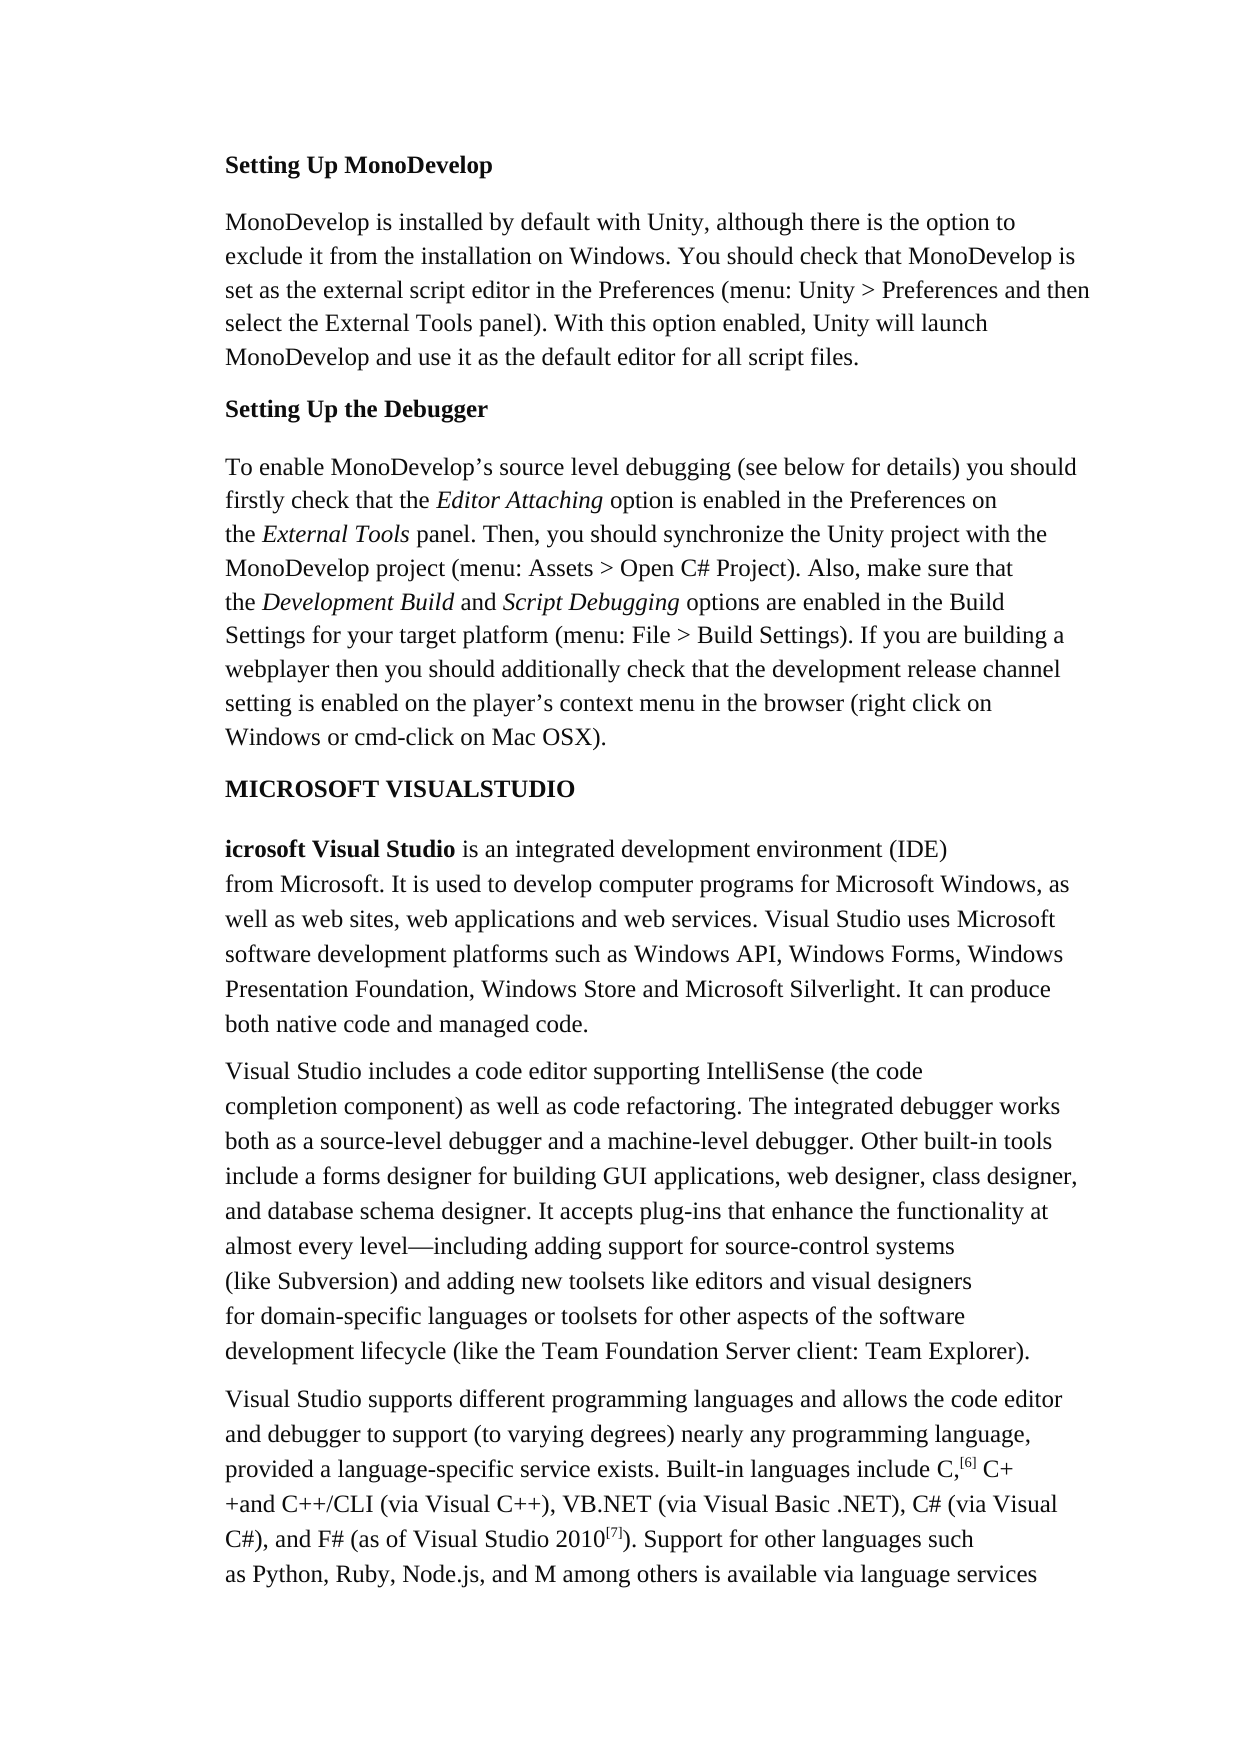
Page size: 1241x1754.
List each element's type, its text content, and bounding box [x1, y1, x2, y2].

text MonoDevelop is installed by default with Unity, although there is the option to exclude it from the installation on Windows. You should check that MonoDevelop is set as the external script editor in the Preferences (menu: Unity > Preferences and then select the External Tools panel). With this option enabled, Unity will launch MonoDevelop and use it as the default editor for all script files. [225, 202, 1090, 371]
subtitle Setting Up MonoDevelop [225, 150, 1090, 179]
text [225, 1378, 1090, 1588]
text MICROSOFT VISUALSTUDIO [225, 774, 1090, 802]
text Visual Studio includes a code editor supporting IntelliSense (the code completion component) as well as code refactoring. The integrated debugger works both as a source-level debugger and a machine-level debugger. Other built-in tools include a forms designer for building GUI applications, web designer, class designer, and database schema designer. It accepts plug-ins that enhance the functionality at almost every level—including adding support for source-control systems (like Subversion) and adding new toolsets like editors and visual designers for domain-specific languages or toolsets for other aspects of the software development lifecycle (like the Team Foundation Server client: Team Explorer). [225, 1050, 1090, 1365]
text To enable MonoDevelop’s source level debugging (see below for details) you should firstly check that the Editor Attaching option is enabled in the Preferences on the External Tools panel. Then, you should synchronize the Unity project with the MonoDevelop project (menu: Assets > Open C# Project). Also, make sure that the Development Build and Script Debugging options are enabled in the Build Settings for your target platform (menu: File > Build Settings). If you are building a webplayer then you should additionally check that the development release channel setting is enabled on the player’s context menu in the browser (right click on Windows or cmd-click on Mac OSX). [225, 447, 1090, 750]
text icrosoft Visual Studio is an integrated development environment (IDE) from Microsoft. It is used to develop computer programs for Microsoft Windows, as well as web sites, web applications and web services. Visual Studio uses Microsoft software development platforms such as Windows API, Windows Forms, Windows Presentation Foundation, Windows Store and Microsoft Silverlight. It can produce both native code and managed code. [225, 828, 1090, 1038]
subtitle Setting Up the Debugger [225, 394, 1090, 423]
